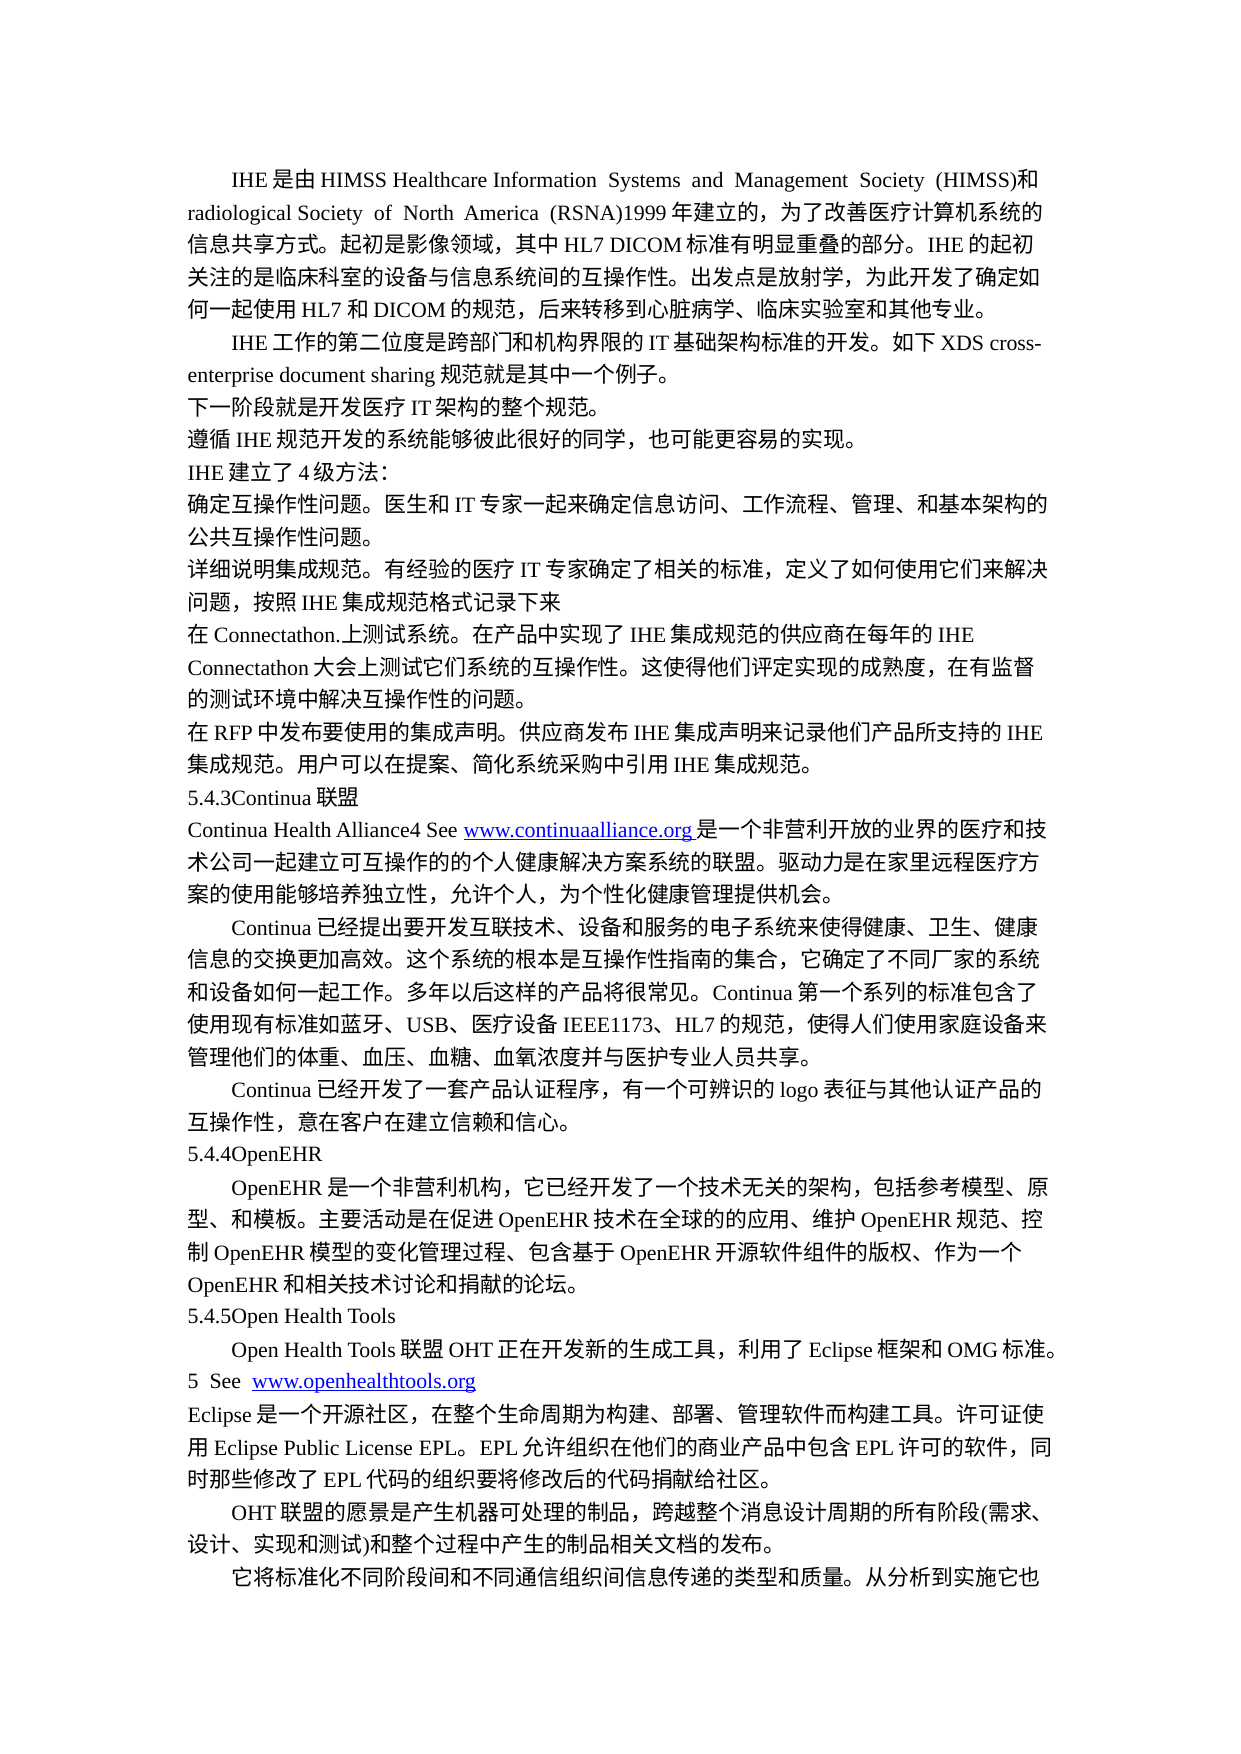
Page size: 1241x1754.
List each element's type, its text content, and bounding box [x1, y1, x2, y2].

text 5.4.5Open Health Tools [187, 1299, 1053, 1332]
text 5.4.4OpenEHR [187, 1137, 1053, 1169]
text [187, 1559, 1053, 1592]
text IHE建立了4级方法： [187, 454, 1053, 487]
text 确定互操作性问题。医生和IT专家一起来确定信息访问、工作流程、管理、和基本架构的公共互操作性问题。 [187, 487, 1053, 552]
text 在RFP中发布要使用的集成声明。供应商发布IHE集成声明来记录他们产品所支持的IHE集成规范。用户可以在提案、简化系统采购中引用IHE集成规范。 [187, 714, 1053, 779]
text 5.4.3Continua联盟 [187, 779, 1053, 812]
text 在Connectathon.上测试系统。在产品中实现了IHE集成规范的供应商在每年的 IHE Connectathon大会上测试它们系统的互操作性。这使得他们评定实现的成熟度，在有监督的测试环境中解决互操作性的问题。 [187, 617, 1053, 714]
text 下一阶段就是开发医疗IT架构的整个规范。 [187, 389, 1053, 422]
text Eclipse是一个开源社区，在整个生命周期为构建、部署、管理软件而构建工具。许可证使用Eclipse Public License EPL。EPL允许组织在他们的商业产品中包含EPL许可的软件，同时那些修改了EPL代码的组织要将修改后的代码捐献给社区。 [187, 1397, 1053, 1494]
text OHT联盟的愿景是产生机器可处理的制品，跨越整个消息设计周期的所有阶段(需求、设计、实现和测试)和整个过程中产生的制品相关文档的发布。 [187, 1494, 1053, 1559]
text OpenEHR是一个非营利机构，它已经开发了一个技术无关的架构，包括参考模型、原型、和模板。主要活动是在促进OpenEHR技术在全球的的应用、维护OpenEHR规范、控制OpenEHR模型的变化管理过程、包含基于OpenEHR开源软件组件的版权、作为一个OpenEHR和相关技术讨论和捐献的论坛。 [187, 1169, 1053, 1299]
text IHE工作的第二位度是跨部门和机构界限的IT基础架构标准的开发。如下XDS cross-enterprise document sharing规范就是其中一个例子。 [187, 324, 1053, 389]
text 遵循IHE规范开发的系统能够彼此很好的同学，也可能更容易的实现。 [187, 422, 1053, 454]
text Open Health Tools联盟OHT正在开发新的生成工具，利用了Eclipse框架和OMG标准。5 See www.openhealthtools.org [187, 1332, 1053, 1397]
text IHE是由HIMSS Healthcare Information Systems and Management Society (HIMSS)和 radiological Society of North America (RSNA)1999年建立的，为了改善医疗计算机系统的信息共享方式。起初是影像领域，其中HL7 DICOM标准有明显重叠的部分。IHE的起初关注的是临床科室的设备与信息系统间的互操作性。出发点是放射学，为此开发了确定如何一起使用HL7 和DICOM的规范，后来转移到心脏病学、临床实验室和其他专业。 [187, 162, 1053, 324]
text Continua已经开发了一套产品认证程序，有一个可辨识的logo表征与其他认证产品的互操作性，意在客户在建立信赖和信心。 [187, 1072, 1053, 1137]
text 详细说明集成规范。有经验的医疗IT专家确定了相关的标准，定义了如何使用它们来解决问题，按照IHE集成规范格式记录下来 [187, 552, 1053, 617]
text Continua已经提出要开发互联技术、设备和服务的电子系统来使得健康、卫生、健康信息的交换更加高效。这个系统的根本是互操作性指南的集合，它确定了不同厂家的系统和设备如何一起工作。多年以后这样的产品将很常见。Continua第一个系列的标准包含了使用现有标准如蓝牙、USB、医疗设备IEEE1173、HL7的规范，使得人们使用家庭设备来管理他们的体重、血压、血糖、血氧浓度并与医护专业人员共享。 [187, 909, 1053, 1072]
text Continua Health Alliance4 See www.continuaalliance.org是一个非营利开放的业界的医疗和技术公司一起建立可互操作的的个人健康解决方案系统的联盟。驱动力是在家里远程医疗方案的使用能够培养独立性，允许个人，为个性化健康管理提供机会。 [187, 812, 1053, 909]
